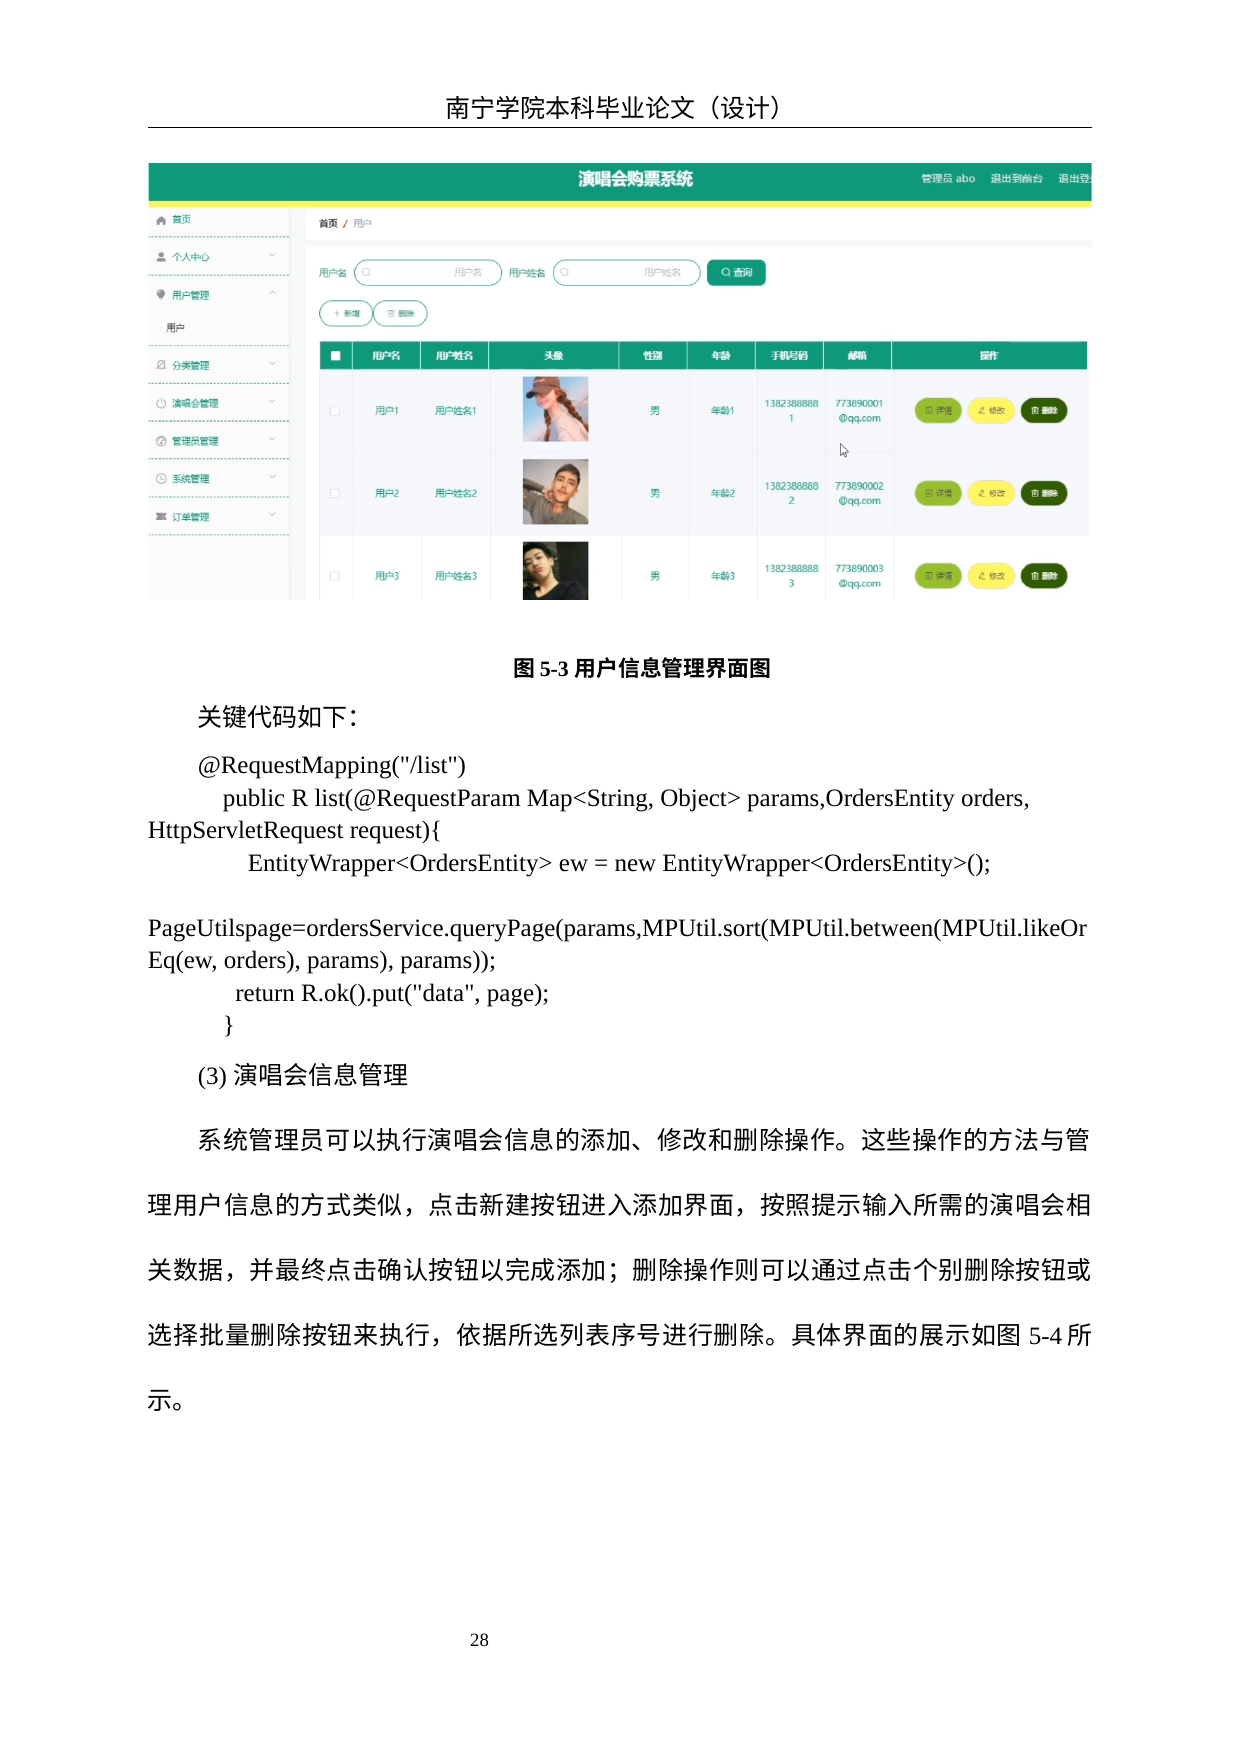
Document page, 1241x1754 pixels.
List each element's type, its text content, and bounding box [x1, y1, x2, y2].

text return R.ok().put("data", page); [148, 976, 1092, 1008]
text EntityWrapper<OrdersEntity> ew = new EntityWrapper<OrdersEntity>(); [148, 846, 1092, 878]
text public R list(@RequestParam Map<String, Object> params,OrdersEntity orders, HttpServletRequest request){ [148, 781, 1092, 846]
text 图5-3 用户信息管理界面图 [148, 651, 1092, 683]
text PageUtilspage=ordersService.queryPage(params,MPUtil.sort(MPUtil.between(MPUtil.likeOrEq(ew, orders), params), params)); [148, 878, 1092, 976]
list 演唱会信息管理 [148, 1041, 1092, 1106]
text 系统管理员可以执行演唱会信息的添加、修改和删除操作。这些操作的方法与管理用户信息的方式类似，点击新建按钮进入添加界面，按照提示输入所需的演唱会相关数据，并最终点击确认按钮以完成添加；删除操作则可以通过点击个别删除按钮或选择批量删除按钮来执行，依据所选列表序号进行删除。具体界面的展示如图5-4所示。 [148, 1106, 1092, 1431]
text 关键代码如下： [148, 683, 1092, 748]
text } [148, 1008, 1092, 1041]
text @RequestMapping("/list") [148, 748, 1092, 781]
picture [148, 163, 1092, 600]
